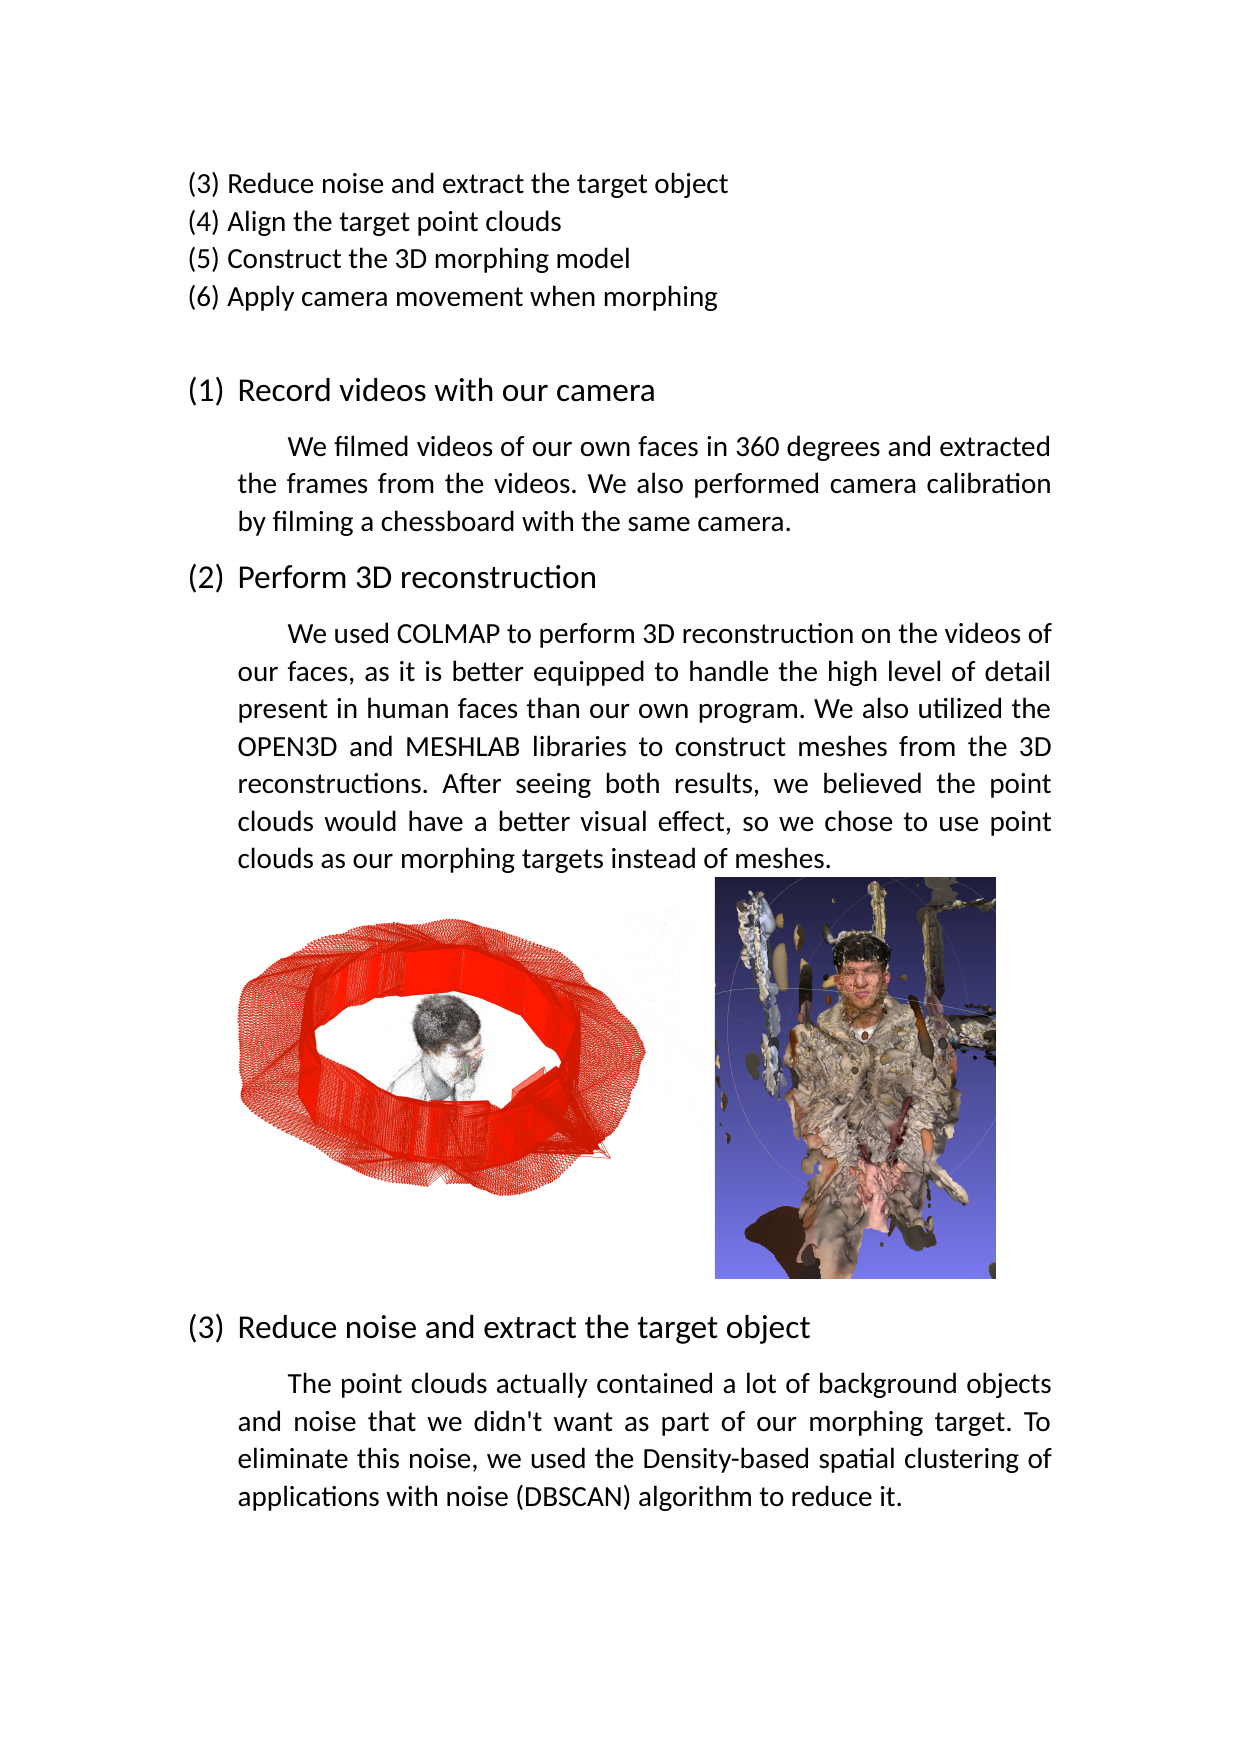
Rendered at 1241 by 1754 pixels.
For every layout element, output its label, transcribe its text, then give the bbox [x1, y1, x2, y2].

picture [187, 877, 996, 1279]
list We filmed videos of our own faces in 360 degrees and extracted the frames from the videos. We also performed camera calibration by filming a chessboard with the same camera. [237, 427, 1053, 539]
list We used COLMAP to perform 3D reconstruction on the videos of our faces, as it is better equipped to handle the high level of detail present in human faces than our own program. We also utilized the OPEN3D and MESHLAB libraries to construct meshes from the 3D reconstructions. After seeing both results, we believed the point clouds would have a better visual effect, so we chose to use point clouds as our morphing targets instead of meshes. [237, 614, 1053, 877]
list Perform 3D reconstruction [187, 539, 1053, 614]
list Align the target point clouds [187, 202, 1053, 239]
list Apply camera movement when morphing [187, 277, 1053, 314]
list Reduce noise and extract the target object [187, 164, 1053, 202]
list Construct the 3D morphing model [187, 239, 1053, 277]
list The point clouds actually contained a lot of background objects and noise that we didn't want as part of our morphing target. To eliminate this noise, we used the Density-based spatial clustering of applications with noise (DBSCAN) algorithm to reduce it. [237, 1364, 1053, 1514]
list Record videos with our camera [187, 352, 1053, 427]
list Reduce noise and extract the target object [187, 1289, 1053, 1364]
